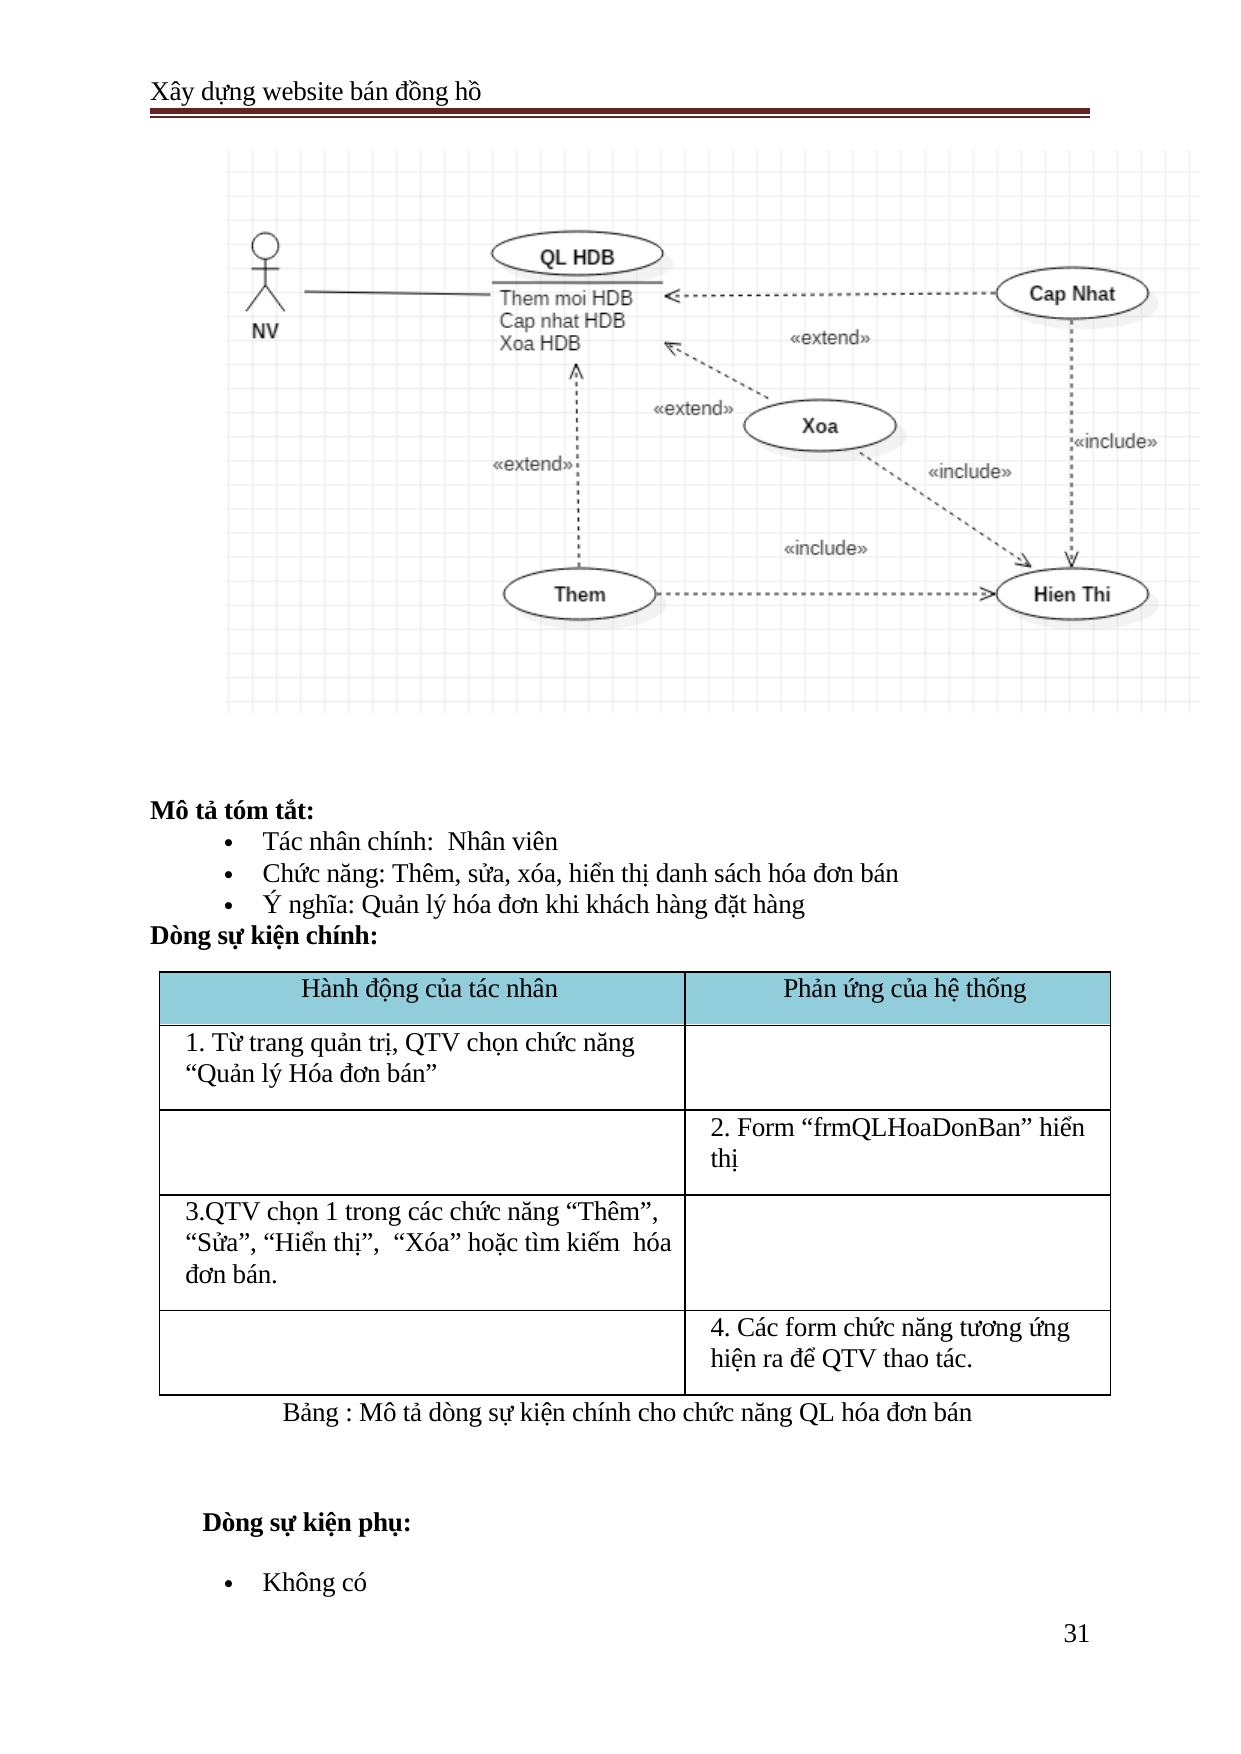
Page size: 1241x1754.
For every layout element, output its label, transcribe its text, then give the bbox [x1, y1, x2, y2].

table_cell 2. Form “frmQLHoaDonBan” hiển thị [686, 1111, 1110, 1194]
table_cell 3.QTV chọn 1 trong các chức năng “Thêm”, “Sửa”, “Hiển thị”, “Xóa” hoặc tìm kiếm hóa đơn bán. [160, 1196, 684, 1310]
picture [225, 150, 1200, 713]
table_header Hành động của tác nhân [160, 973, 684, 1024]
text Bảng : Mô tả dòng sự kiện chính cho chức năng QL hóa đơn bán [165, 1396, 1090, 1427]
list Không có [225, 1566, 1090, 1597]
text Mô tả tóm tắt: [150, 794, 1090, 826]
list Ý nghĩa: Quản lý hóa đơn khi khách hàng đặt hàng [225, 888, 1090, 919]
table_header Phản ứng của hệ thống [686, 973, 1110, 1024]
table_cell 4. Các form chức năng tương ứng hiện ra để QTV thao tác. [686, 1311, 1110, 1394]
text Dòng sự kiện chính: [150, 919, 1090, 950]
table_cell [160, 1311, 684, 1394]
list Chức năng: Thêm, sửa, xóa, hiển thị danh sách hóa đơn bán [225, 857, 1090, 888]
table_cell 1. Từ trang quản trị, QTV chọn chức năng “Quản lý Hóa đơn bán” [160, 1026, 684, 1109]
table_cell [160, 1111, 684, 1194]
table_cell [686, 1026, 1110, 1109]
list Tác nhân chính: Nhân viên [225, 826, 1090, 857]
text Dòng sự kiện phụ: [202, 1506, 1090, 1537]
table_cell [686, 1196, 1110, 1310]
